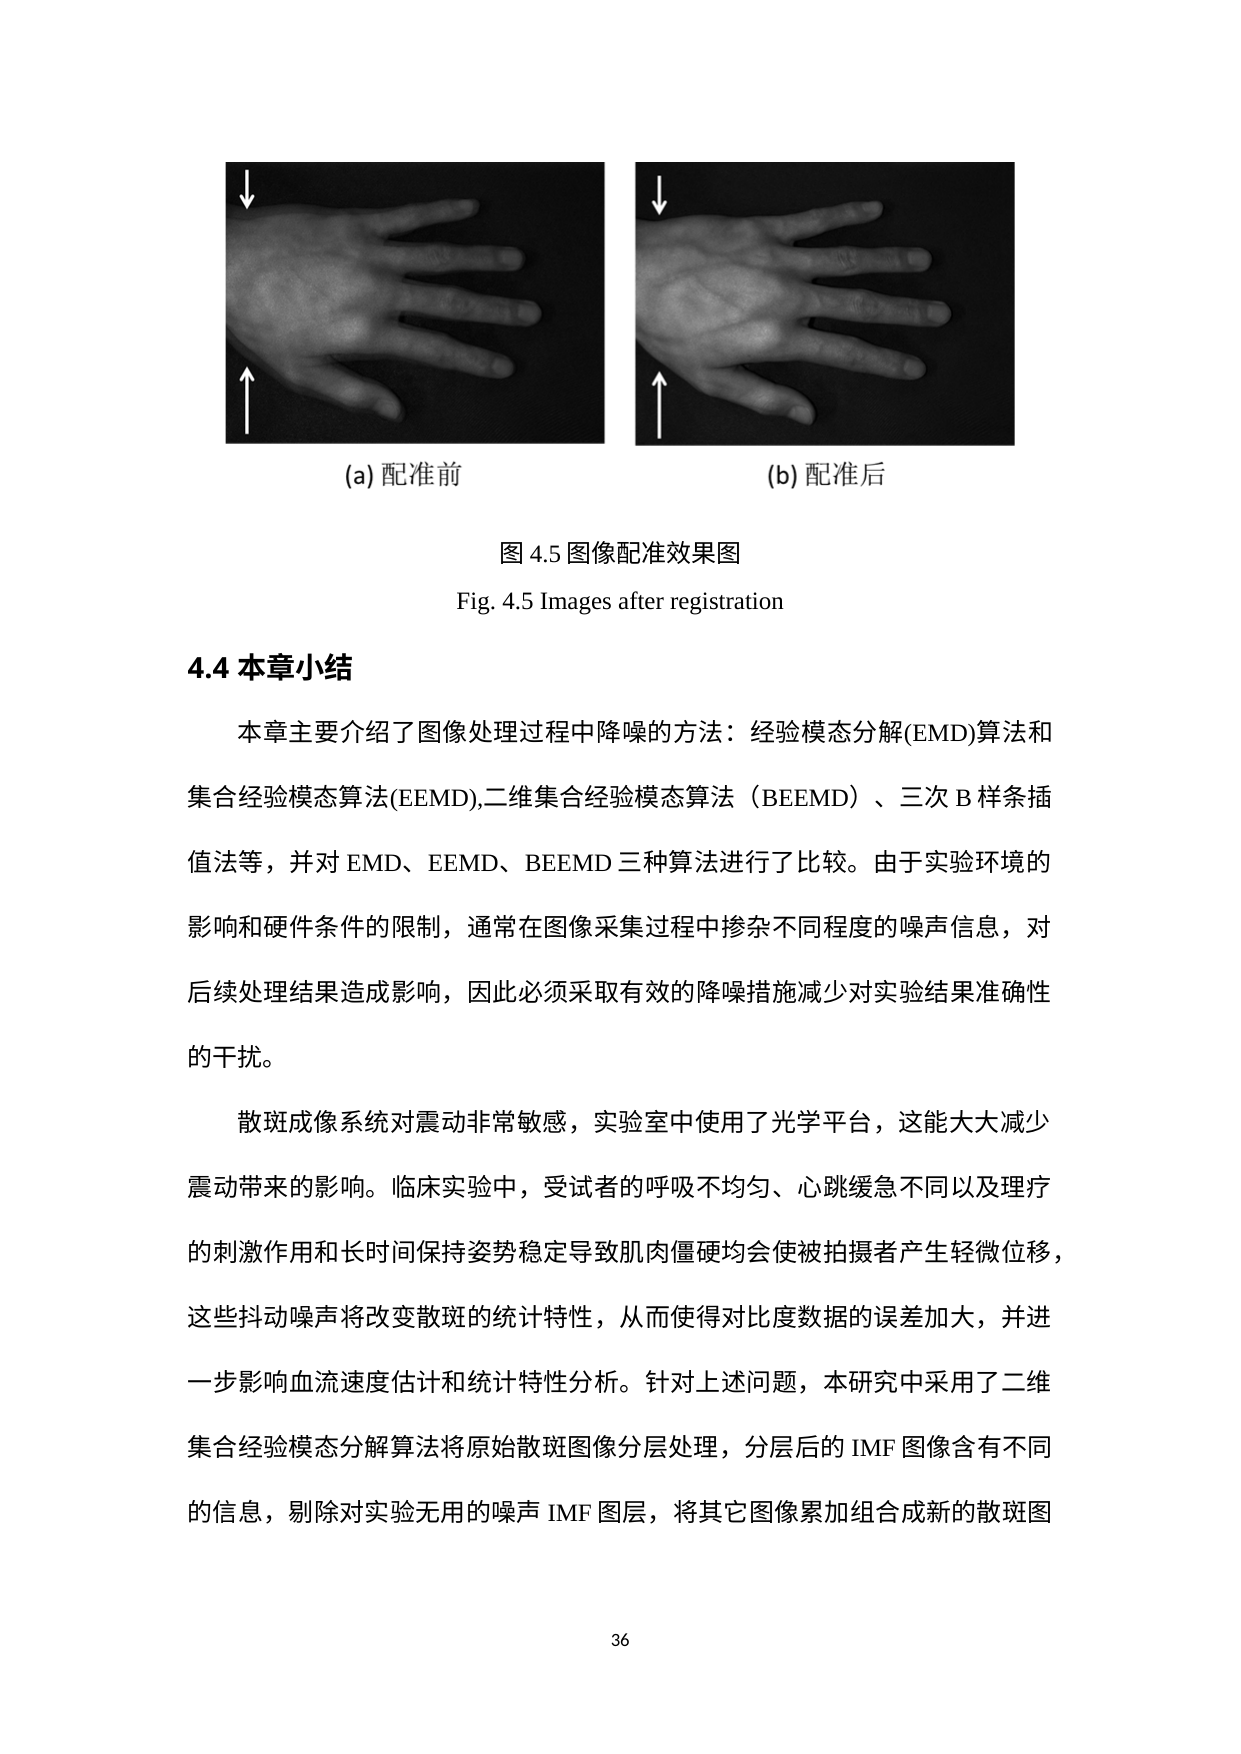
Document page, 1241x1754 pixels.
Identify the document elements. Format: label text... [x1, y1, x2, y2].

text Fig. 4.5 Images after registration [187, 584, 1053, 617]
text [187, 1088, 1053, 1543]
text 4.4 本章小结 [187, 633, 1053, 698]
text 图4.5图像配准效果图 [187, 519, 1053, 584]
picture [225, 162, 1015, 508]
text 本章主要介绍了图像处理过程中降噪的方法：经验模态分解(EMD)算法和集合经验模态算法(EEMD),二维集合经验模态算法（BEEMD）、三次B样条插值法等，并对EMD、EEMD、BEEMD三种算法进行了比较。由于实验环境的影响和硬件条件的限制，通常在图像采集过程中掺杂不同程度的噪声信息，对后续处理结果造成影响，因此必须采取有效的降噪措施减少对实验结果准确性的干扰。 [187, 698, 1053, 1088]
